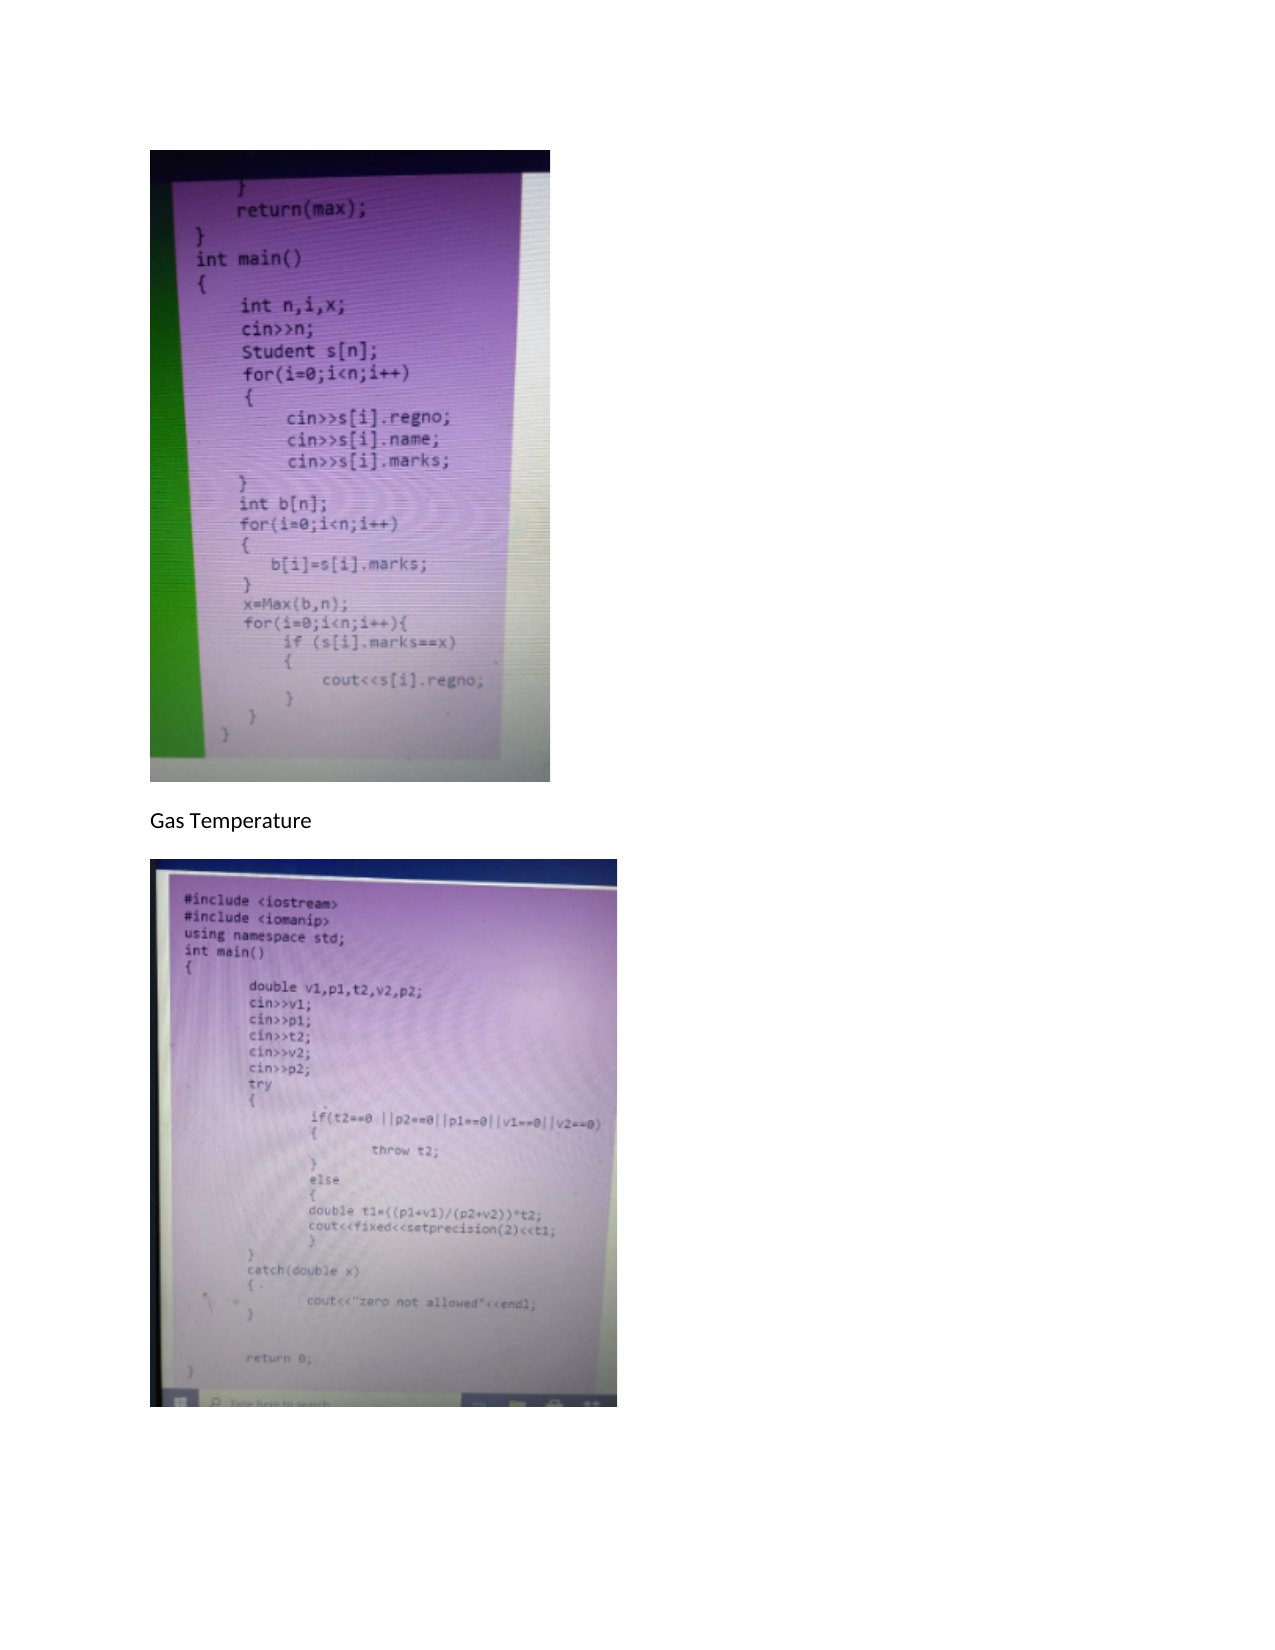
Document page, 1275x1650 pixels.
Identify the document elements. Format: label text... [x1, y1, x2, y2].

picture [150, 150, 550, 782]
picture [150, 859, 618, 1407]
text Gas Temperature [150, 806, 1125, 834]
